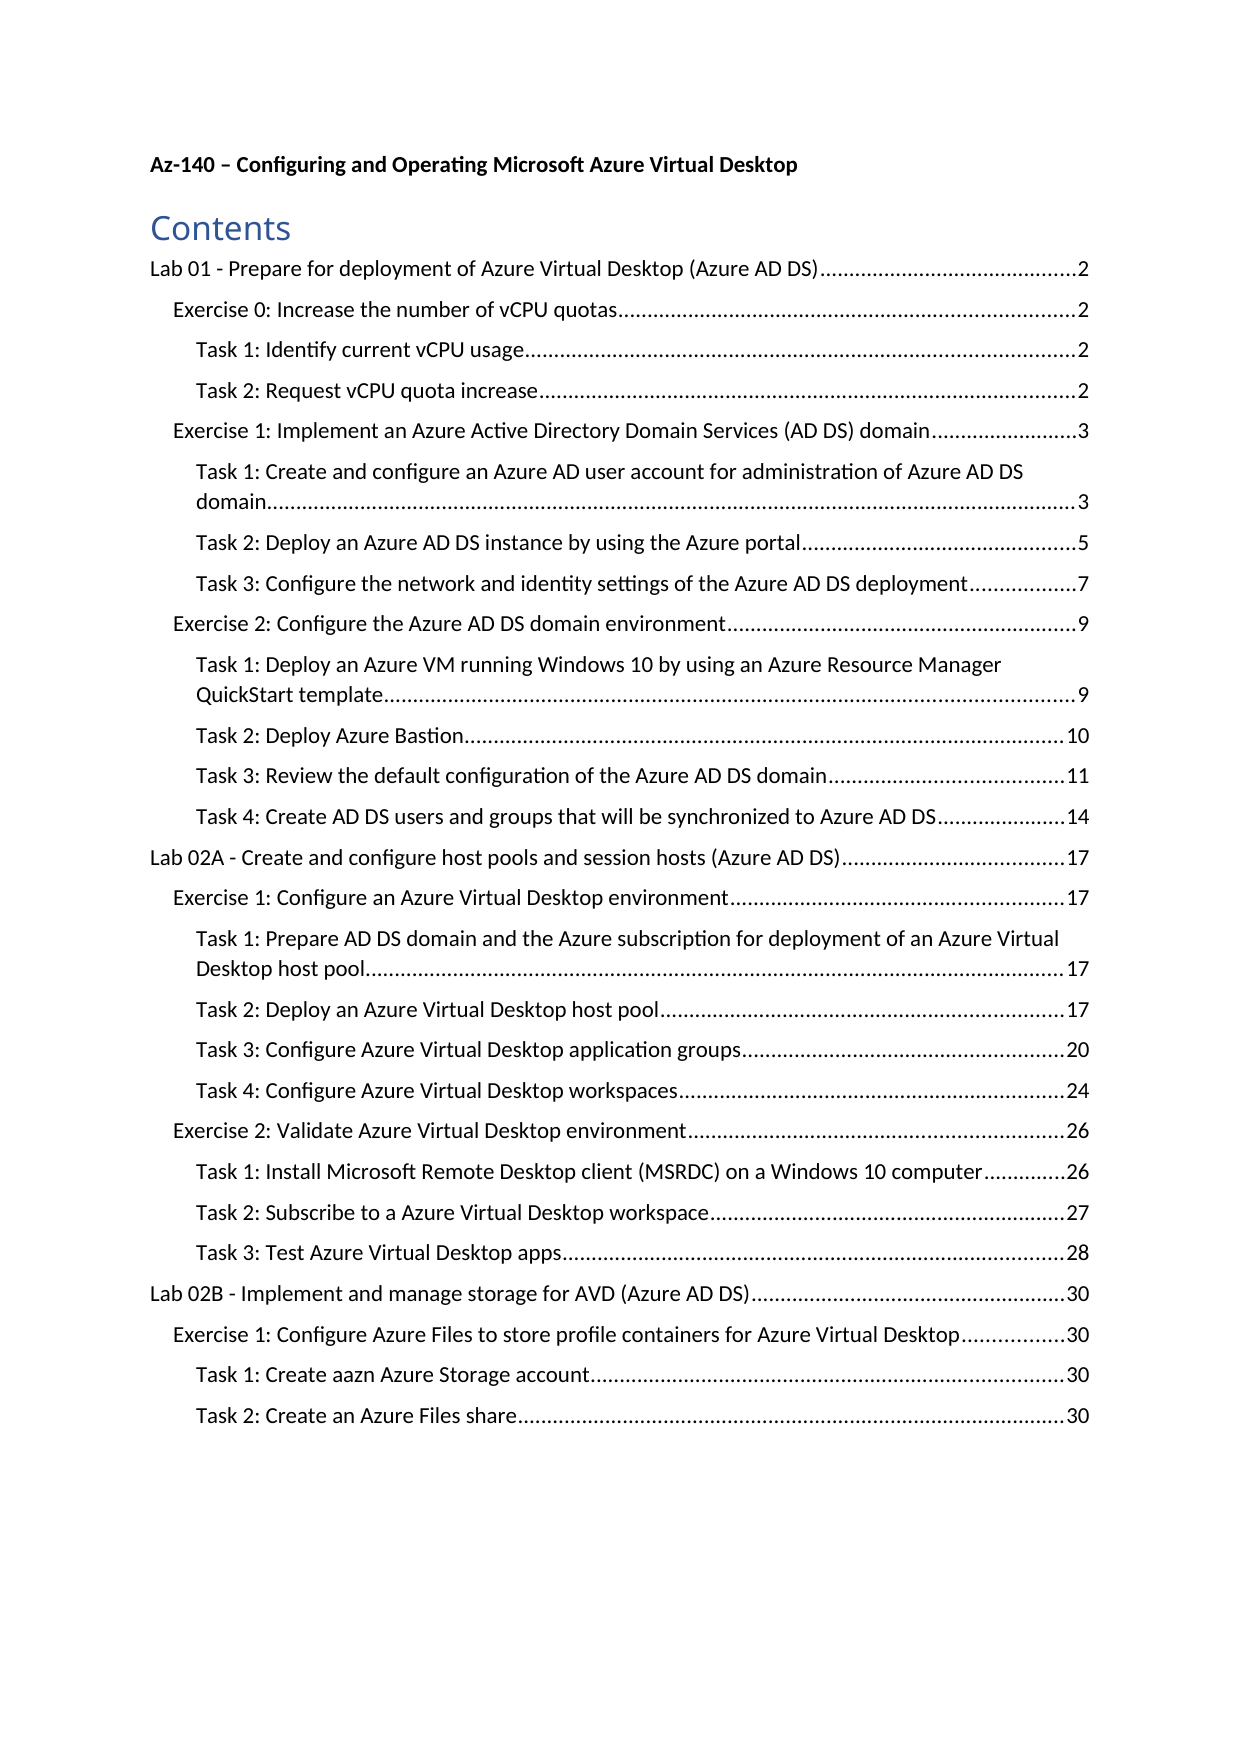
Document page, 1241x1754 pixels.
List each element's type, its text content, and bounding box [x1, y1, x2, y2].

text Az-140 – Configuring and Operating Microsoft Azure Virtual Desktop [150, 150, 1090, 178]
